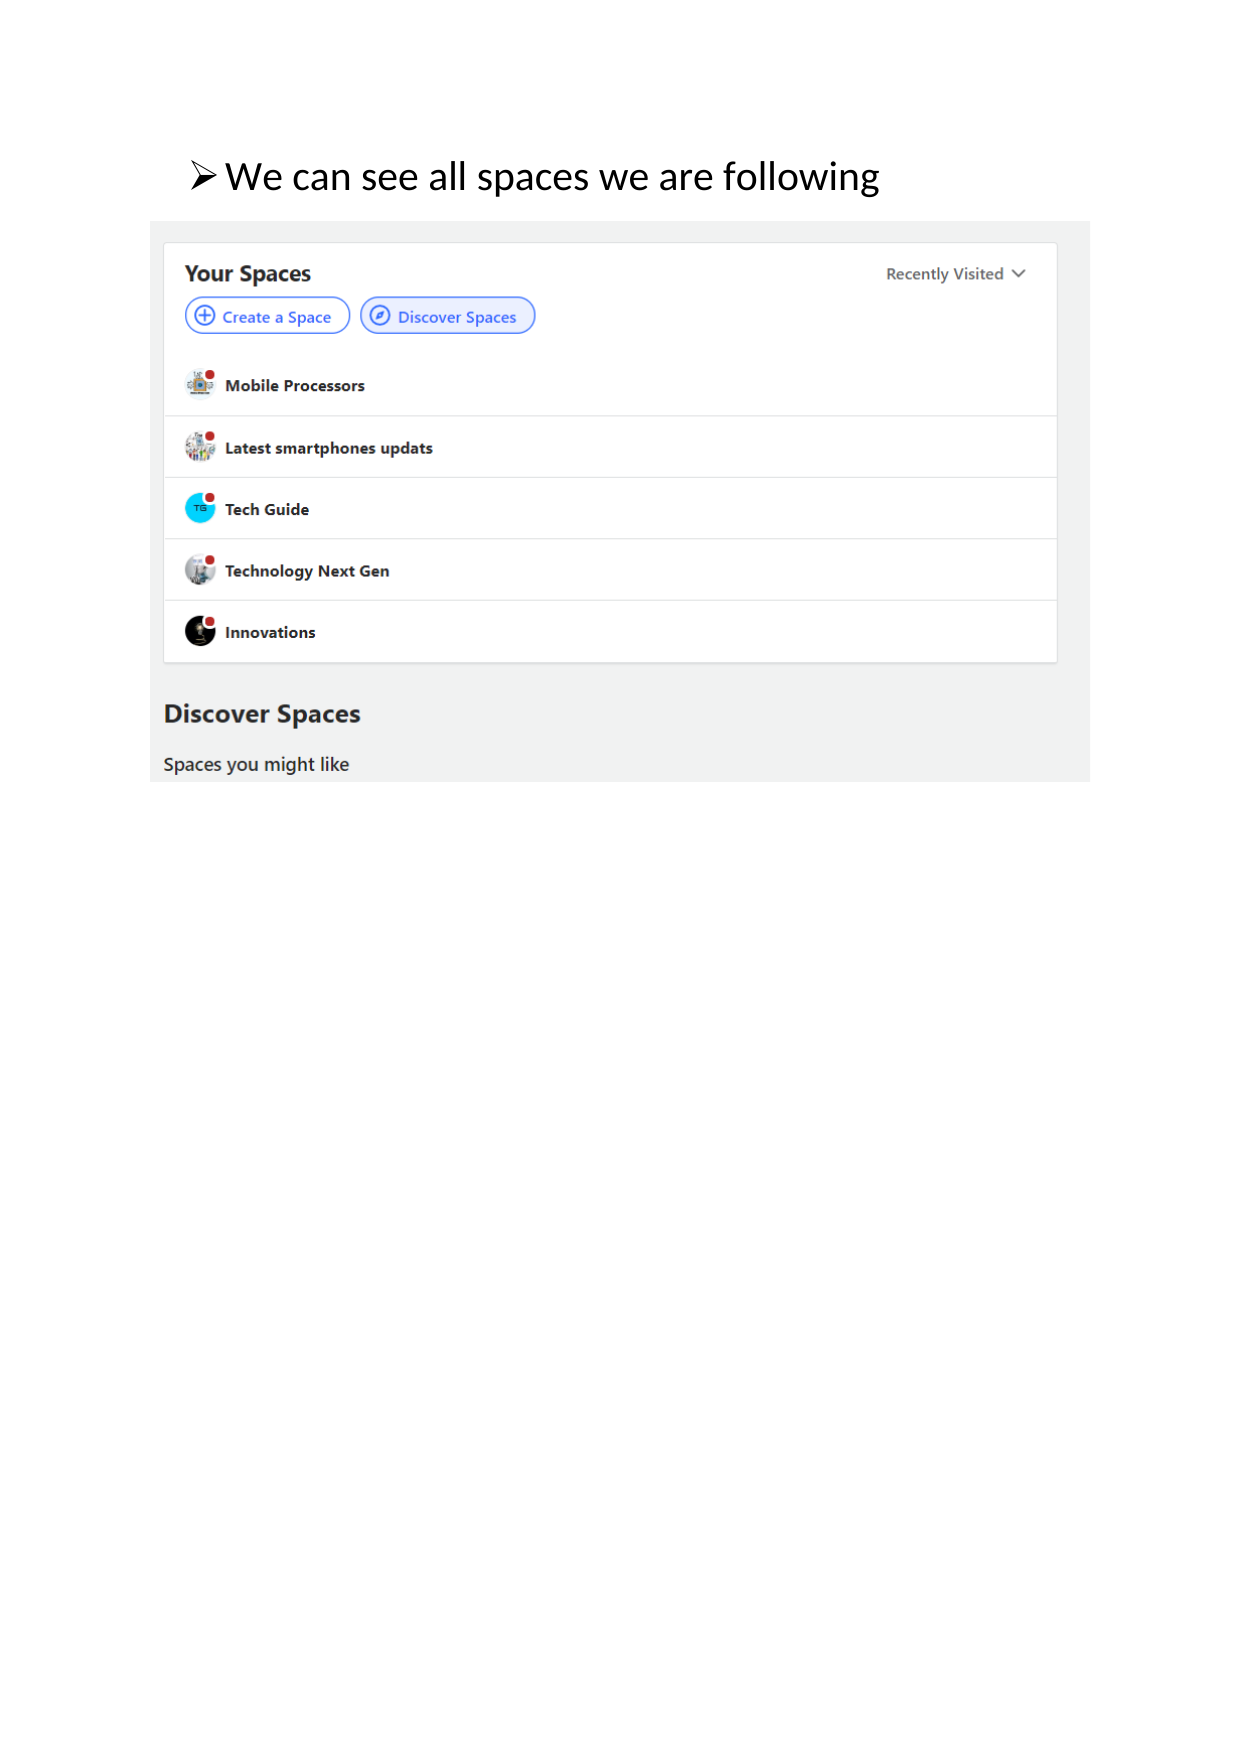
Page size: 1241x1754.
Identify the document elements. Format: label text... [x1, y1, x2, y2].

picture [150, 221, 1091, 782]
list We can see all spaces we are following [187, 150, 1090, 201]
